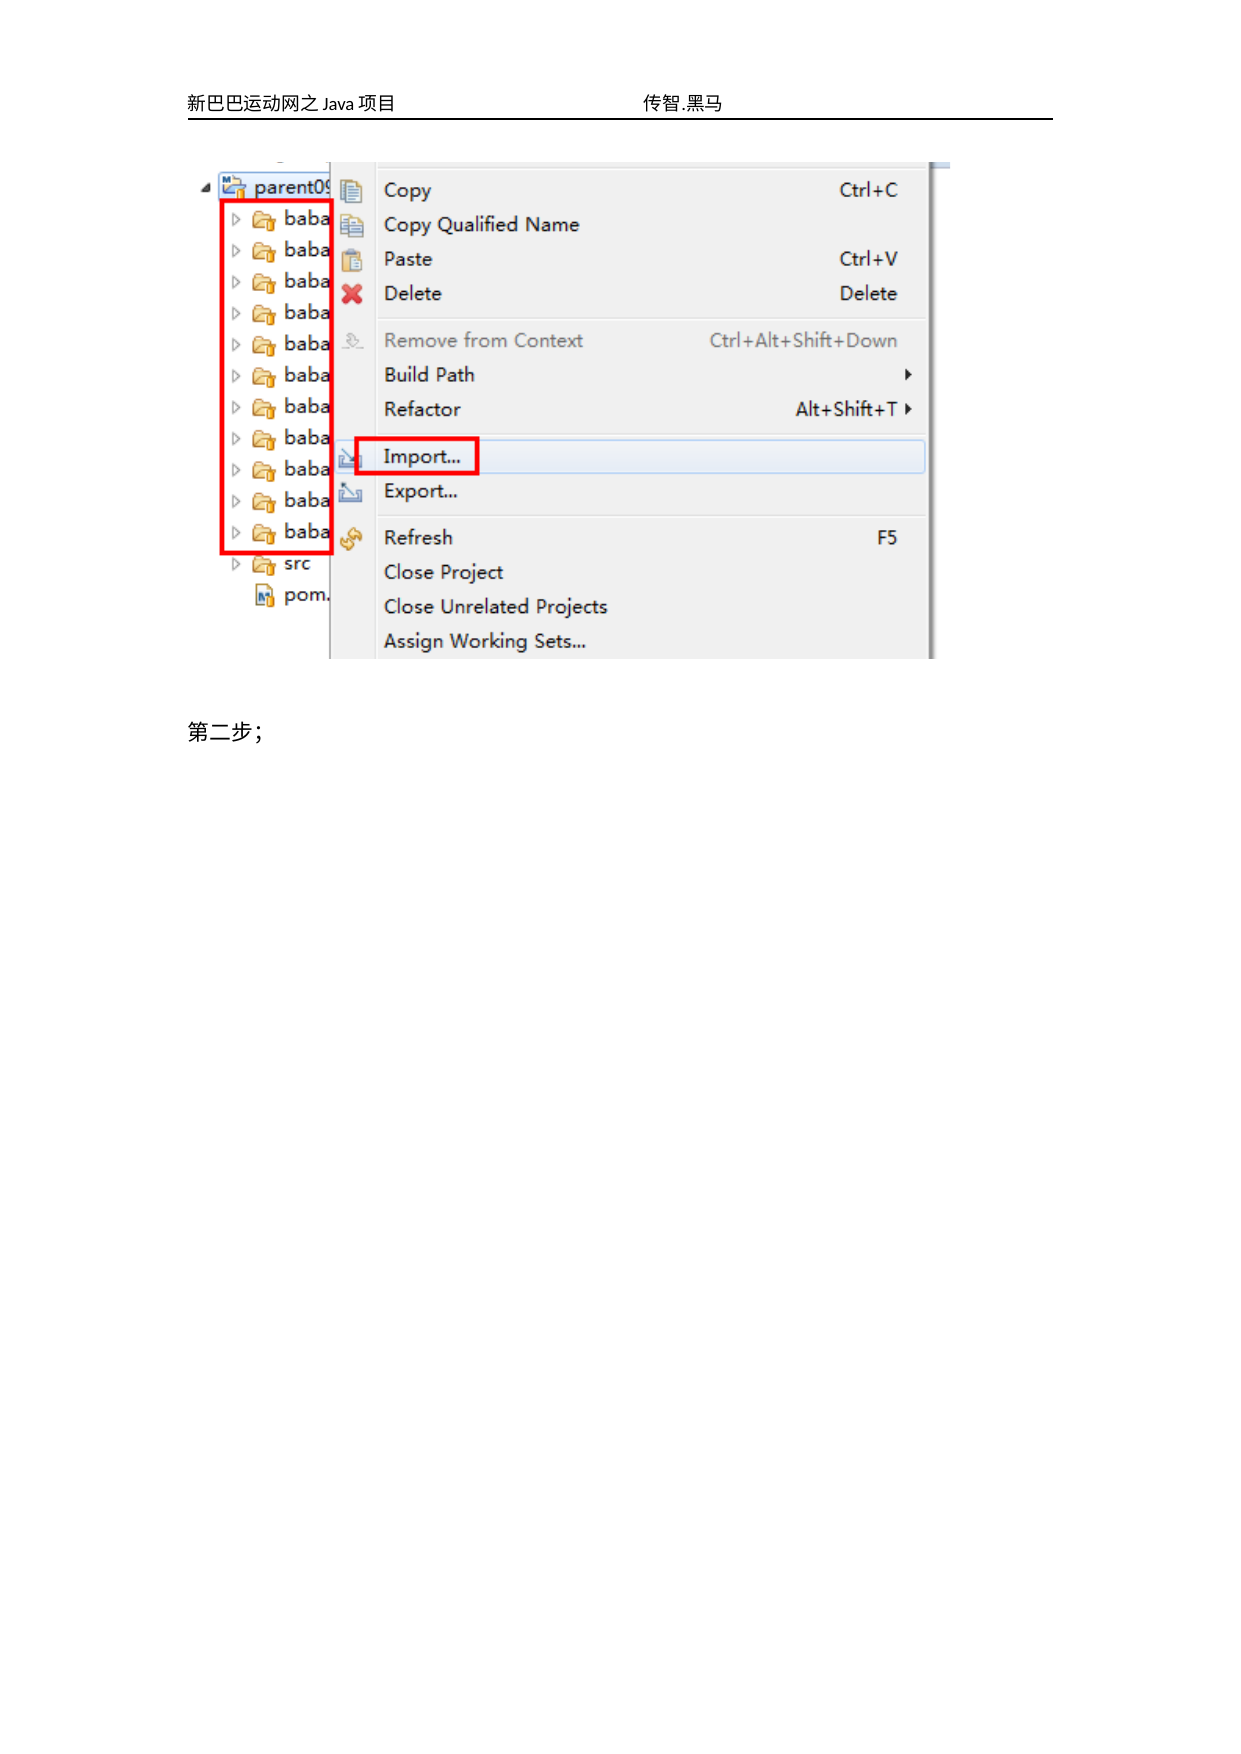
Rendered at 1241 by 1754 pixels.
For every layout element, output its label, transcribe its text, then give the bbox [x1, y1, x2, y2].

picture [187, 162, 951, 659]
text 第二步； [187, 714, 1053, 747]
